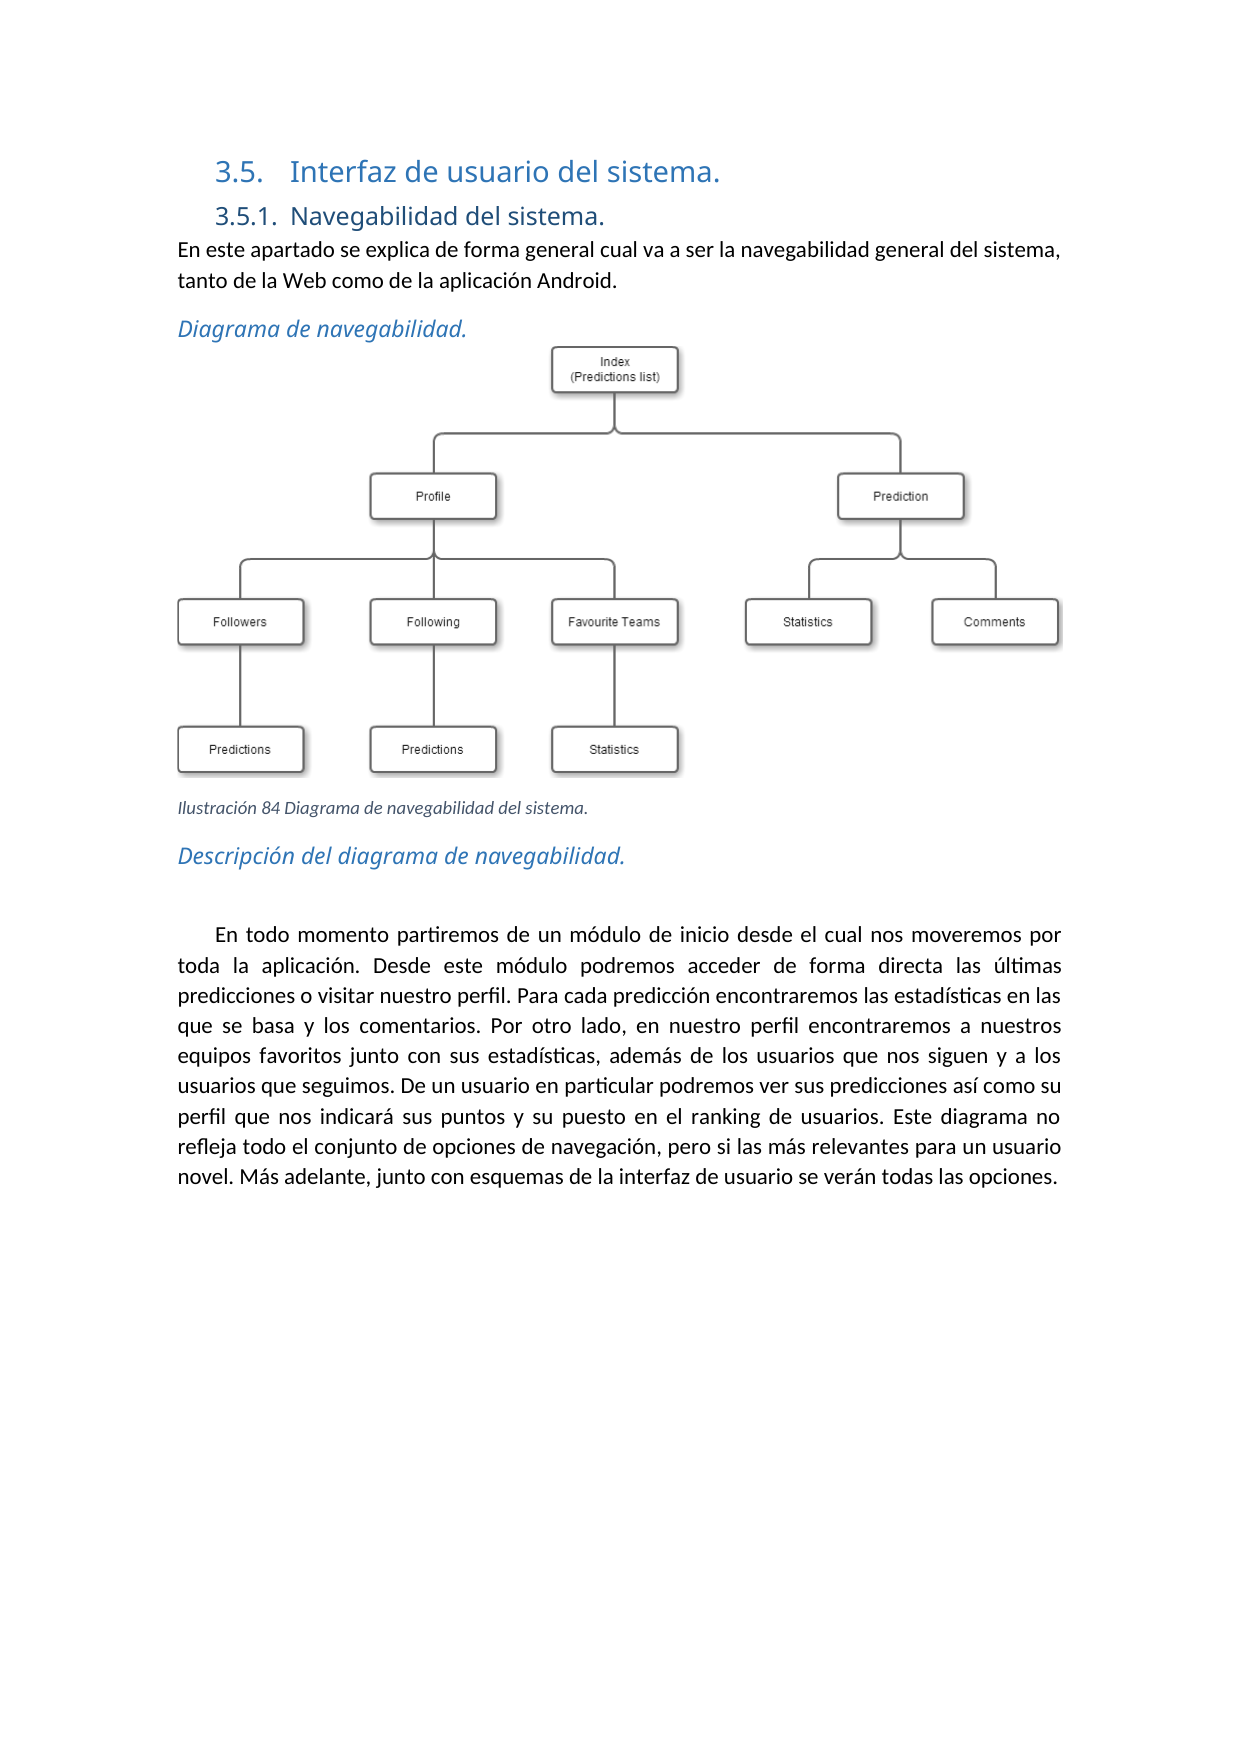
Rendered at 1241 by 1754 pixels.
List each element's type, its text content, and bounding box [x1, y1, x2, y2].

subtitle Descripción del diagrama de navegabilidad. [177, 840, 1063, 871]
subtitle Interfaz de usuario del sistema. [215, 152, 1063, 191]
subtitle Navegabilidad del sistema. [215, 199, 1063, 233]
text En este apartado se explica de forma general cual va a ser la navegabilidad general del sistema, tanto de la Web como de la aplicación Android. [177, 236, 1063, 294]
picture [177, 346, 1063, 778]
text En todo momento partiremos de un módulo de inicio desde el cual nos moveremos por toda la aplicación. Desde este módulo podremos acceder de forma directa las últimas predicciones o visitar nuestro perfil. Para cada predicción encontraremos las estadísticas en las que se basa y los comentarios. Por otro lado, en nuestro perfil encontraremos a nuestros equipos favoritos junto con sus estadísticas, además de los usuarios que nos siguen y a los usuarios que seguimos. De un usuario en particular podremos ver sus predicciones así como su perfil que nos indicará sus puntos y su puesto en el ranking de usuarios. Este diagrama no refleja todo el conjunto de opciones de navegación, pero si las más relevantes para un usuario novel. Más adelante, junto con esquemas de la interfaz de usuario se verán todas las opciones. [177, 921, 1063, 1190]
subtitle Diagrama de navegabilidad. [177, 313, 1063, 344]
